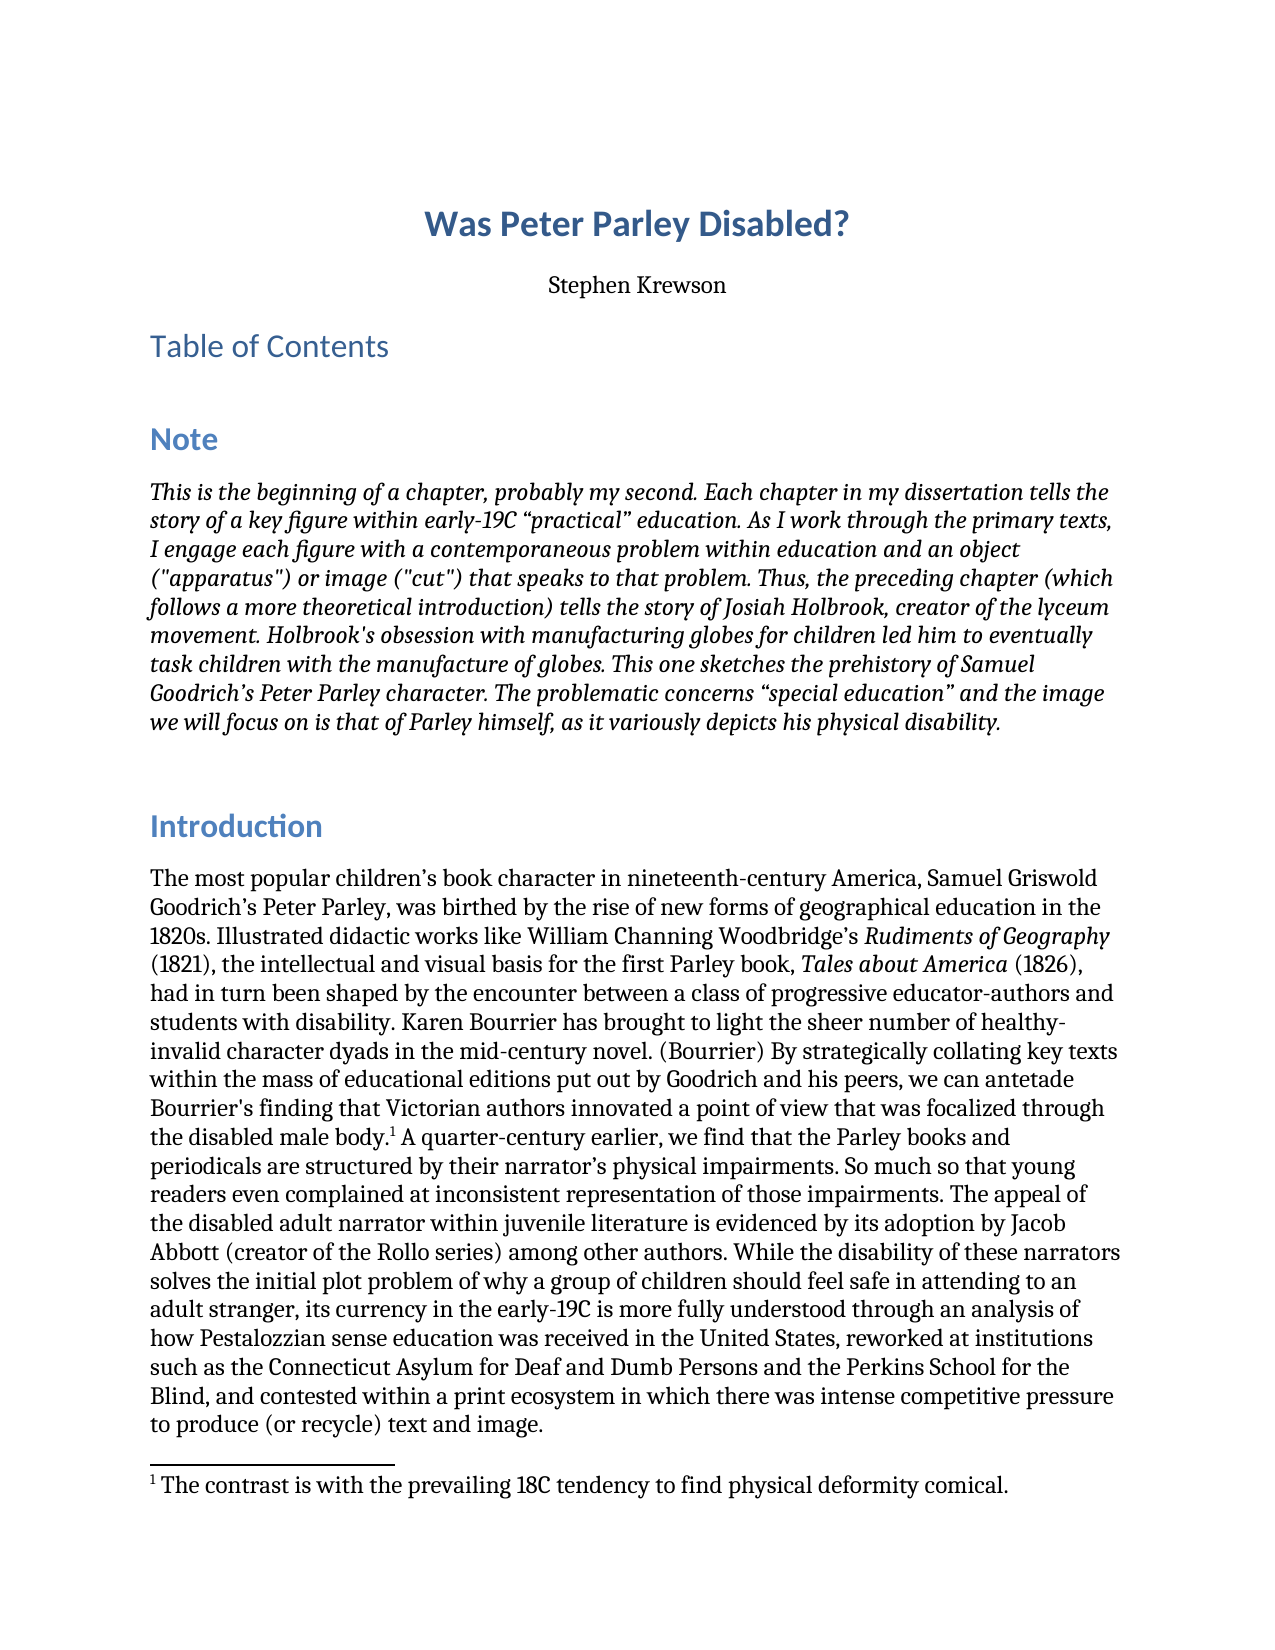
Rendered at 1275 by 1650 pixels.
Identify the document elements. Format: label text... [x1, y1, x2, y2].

text Stephen Krewson [150, 271, 1125, 299]
text This is the beginning of a chapter, probably my second. Each chapter in my dissertation tells the story of a key figure within early-19C “practical” education. As I work through the primary texts, I engage each figure with a contemporaneous problem within education and an object ("apparatus") or image ("cut") that speaks to that problem. Thus, the preceding chapter (which follows a more theoretical introduction) tells the story of Josiah Holbrook, creator of the lyceum movement. Holbrook's obsession with manufacturing globes for children led him to eventually task children with the manufacture of globes. This one sketches the prehistory of Samuel Goodrich’s Peter Parley character. The problematic concerns “special education” and the image we will focus on is that of Parley himself, as it variously depicts his physical disability. [150, 478, 1125, 736]
subtitle Introduction [150, 805, 1125, 845]
subtitle Note [150, 418, 1125, 459]
title Was Peter Parley Disabled? [150, 200, 1125, 246]
text The most popular children’s book character in nineteenth-century America, Samuel Griswold Goodrich’s Peter Parley, was birthed by the rise of new forms of geographical education in the 1820s. Illustrated didactic works like William Channing Woodbridge’s Rudiments of Geography (1821), the intellectual and visual basis for the first Parley book, Tales about America (1826), had in turn been shaped by the encounter between a class of progressive educator-authors and students with disability. Karen Bourrier has brought to light the sheer number of healthy-invalid character dyads in the mid-century novel. (Bourrier) By strategically collating key texts within the mass of educational editions put out by Goodrich and his peers, we can antetade Bourrier's finding that Victorian authors innovated a point of view that was focalized through the disabled male body. A quarter-century earlier, we find that the Parley books and periodicals are structured by their narrator’s physical impairments. So much so that young readers even complained at inconsistent representation of those impairments. The appeal of the disabled adult narrator within juvenile literature is evidenced by its adoption by Jacob Abbott (creator of the Rollo series) among other authors. While the disability of these narrators solves the initial plot problem of why a group of children should feel safe in attending to an adult stranger, its currency in the early-19C is more fully understood through an analysis of how Pestalozzian sense education was received in the United States, reworked at institutions such as the Connecticut Asylum for Deaf and Dumb Persons and the Perkins School for the Blind, and contested within a print ecosystem in which there was intense competitive pressure to produce (or recycle) text and image. [150, 864, 1125, 1439]
